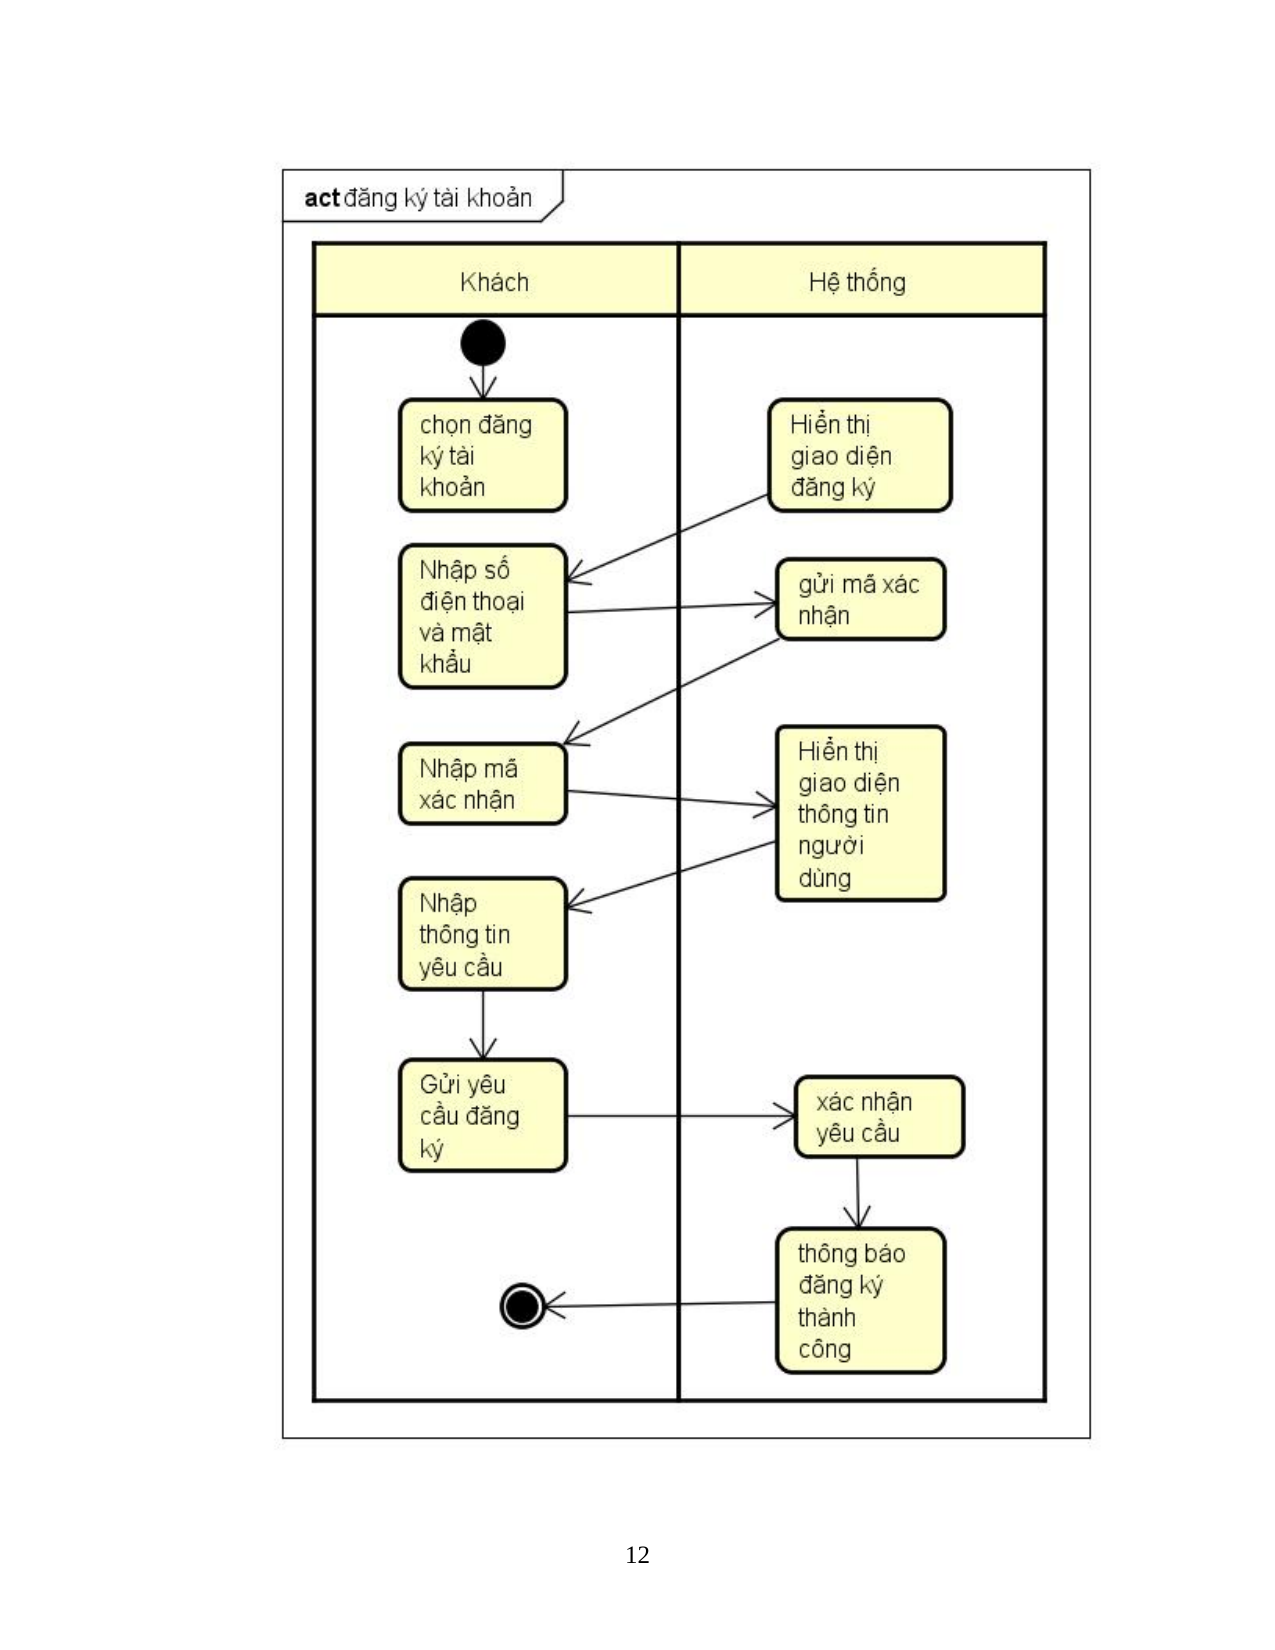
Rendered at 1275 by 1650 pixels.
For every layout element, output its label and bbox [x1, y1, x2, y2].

picture [262, 150, 1110, 1458]
